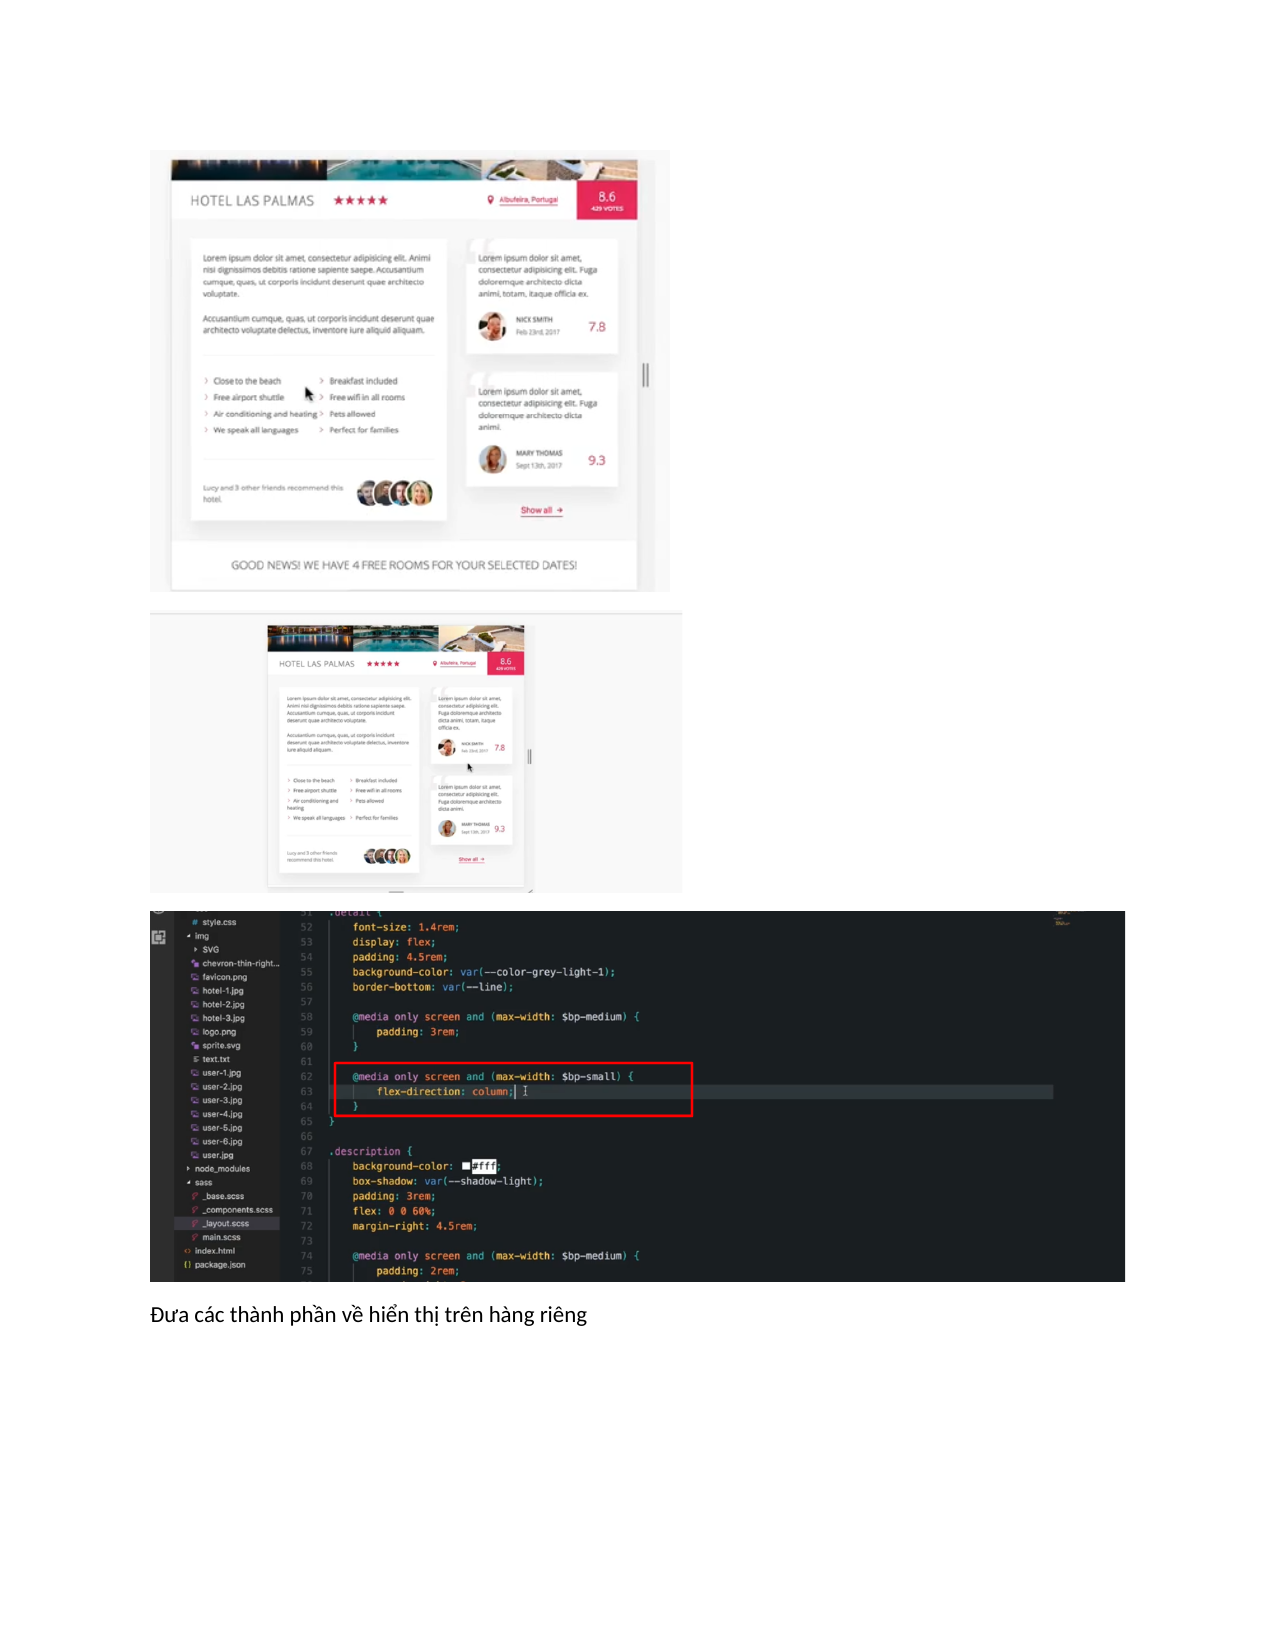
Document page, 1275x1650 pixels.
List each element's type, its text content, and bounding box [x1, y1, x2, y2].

picture [150, 150, 670, 592]
text Đưa các thành phần về hiển thị trên hàng riêng [150, 1300, 1125, 1328]
picture [150, 911, 1125, 1282]
picture [150, 610, 683, 893]
